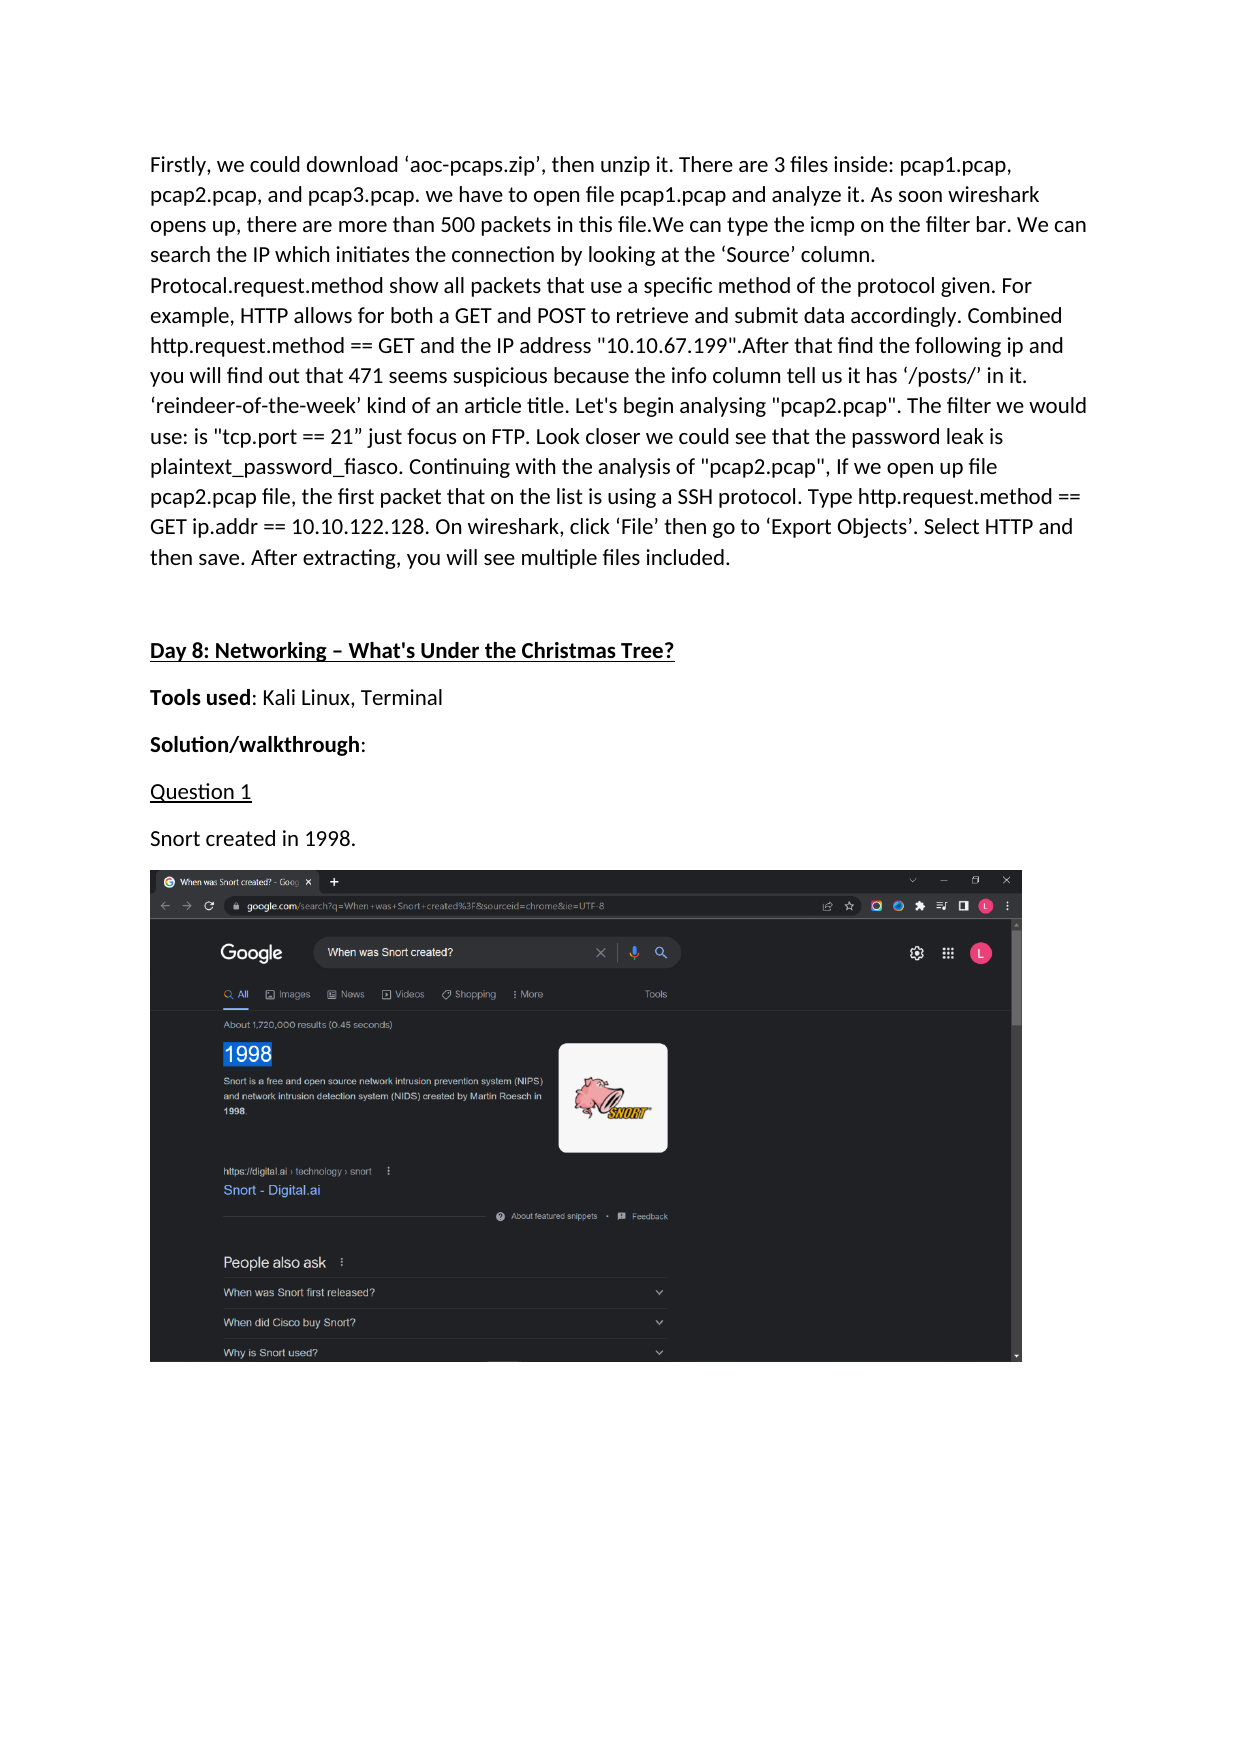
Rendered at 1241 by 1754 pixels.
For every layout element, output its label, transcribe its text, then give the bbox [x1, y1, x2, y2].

text Day 8: Networking – What's Under the Christmas Tree? [150, 636, 1090, 664]
picture [150, 870, 1022, 1362]
text Snort created in 1998. [150, 824, 1090, 852]
text Tools used: Kali Linux, Terminal [150, 683, 1090, 711]
text Firstly, we could download ‘aoc-pcaps.zip’, then unzip it. There are 3 files inside: pcap1.pcap, pcap2.pcap, and pcap3.pcap. we have to open file pcap1.pcap and analyze it. As soon wireshark opens up, there are more than 500 packets in this file.We can type the icmp on the filter bar. We can search the IP which initiates the connection by looking at the ‘Source’ column. Protocal.request.method show all packets that use a specific method of the protocol given. For example, HTTP allows for both a GET and POST to retrieve and submit data accordingly. Combined http.request.method == GET and the IP address "10.10.67.199".After that find the following ip and you will find out that 471 seems suspicious because the info column tell us it has ‘/posts/’ in it. ‘reindeer-of-the-week’ kind of an article title. Let's begin analysing "pcap2.pcap". The filter we would use: is "tcp.port == 21” just focus on FTP. Look closer we could see that the password leak is plaintext_password_fiasco. Continuing with the analysis of "pcap2.pcap", If we open up file pcap2.pcap file, the first packet that on the list is using a SSH protocol. Type http.request.method == GET ip.addr == 10.10.122.128. On wireshark, click ‘File’ then go to ‘Export Objects’. Select HTTP and then save. After extracting, you will see multiple files included. [150, 150, 1090, 571]
text Question 1 [150, 777, 1090, 805]
text Solution/walkthrough: [150, 730, 1090, 758]
